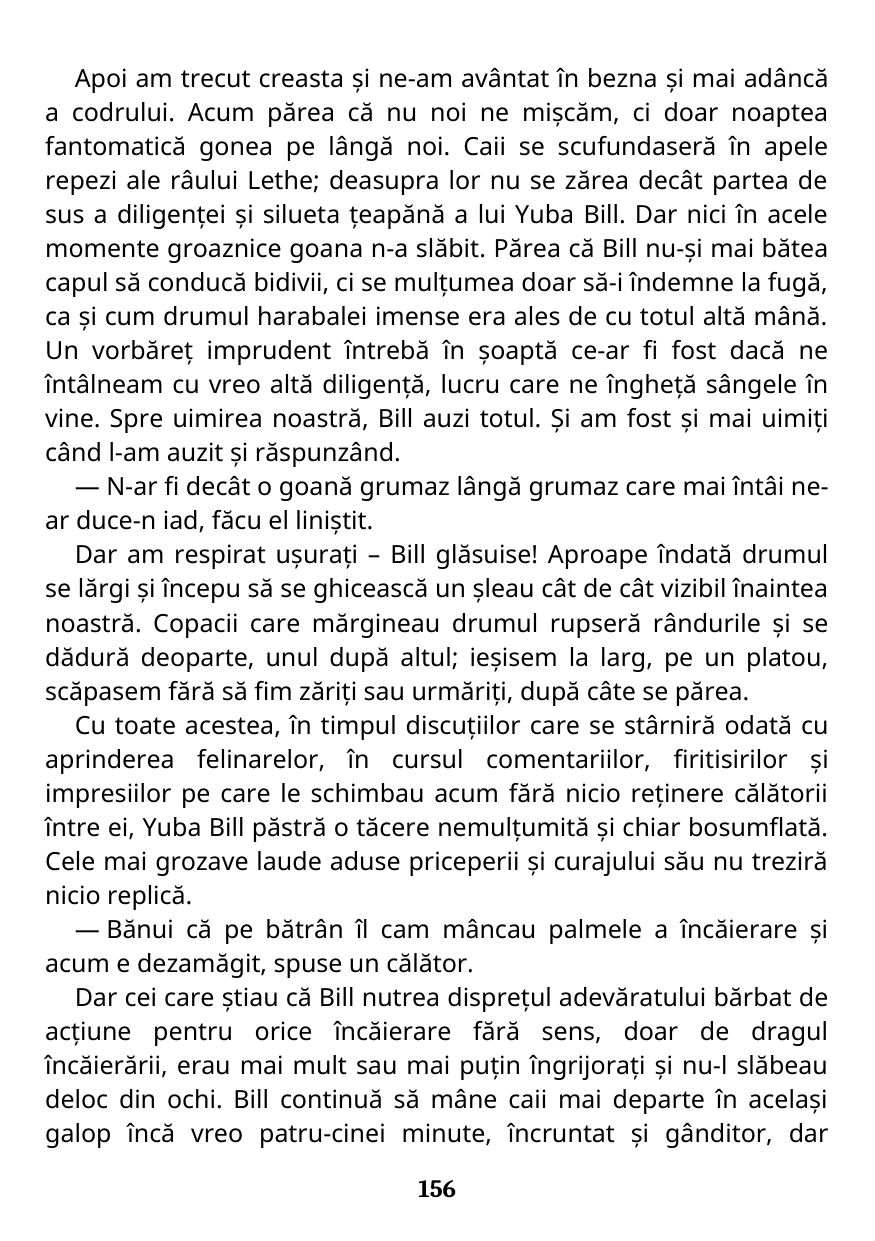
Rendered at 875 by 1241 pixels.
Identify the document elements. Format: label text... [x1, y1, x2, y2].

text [45, 980, 829, 1150]
text Cu toate acestea, în timpul discuţiilor care se stârniră odată cu aprinderea felinarelor, în cursul comentariilor, firitisirilor şi impresiilor pe care le schimbau acum fără nicio reţinere călătorii între ei, Yuba Bill păstră o tăcere nemulţumită şi chiar bosumflată. Cele mai grozave laude aduse priceperii şi curajului său nu treziră nicio replică. [45, 707, 829, 912]
text Apoi am trecut creasta şi ne-am avântat în bezna şi mai adâncă a codrului. Acum părea că nu noi ne mişcăm, ci doar noaptea fantomatică gonea pe lângă noi. Caii se scufundaseră în apele repezi ale râului Lethe; deasupra lor nu se zărea decât partea de sus a diligenţei şi silueta ţeapănă a lui Yuba Bill. Dar nici în acele momente groaznice goana n-a slăbit. Părea că Bill nu-şi mai bătea capul să conducă bidivii, ci se mulţumea doar să-i îndemne la fugă, ca şi cum drumul harabalei imense era ales de cu totul altă mână. Un vorbăreţ imprudent întrebă în şoaptă ce-ar fi fost dacă ne întâlneam cu vreo altă diligenţă, lucru care ne îngheţă sângele în vine. Spre uimirea noastră, Bill auzi totul. Şi am fost şi mai uimiţi când l-am auzit şi răspunzând. [45, 60, 829, 469]
text Dar am respirat uşuraţi – Bill glăsuise! Aproape îndată drumul se lărgi şi începu să se ghicească un şleau cât de cât vizibil înaintea noastră. Copacii care mărgineau drumul rupseră rândurile şi se dădură deoparte, unul după altul; ieşisem la larg, pe un platou, scăpasem fără să fim zăriţi sau urmăriţi, după câte se părea. [45, 537, 829, 707]
text — Bănui că pe bătrân îl cam mâncau palmele a încăierare şi acum e dezamăgit, spuse un călător. [45, 912, 829, 980]
text — N-ar fi decât o goană grumaz lângă grumaz care mai întâi ne-ar duce-n iad, făcu el liniştit. [45, 469, 829, 537]
